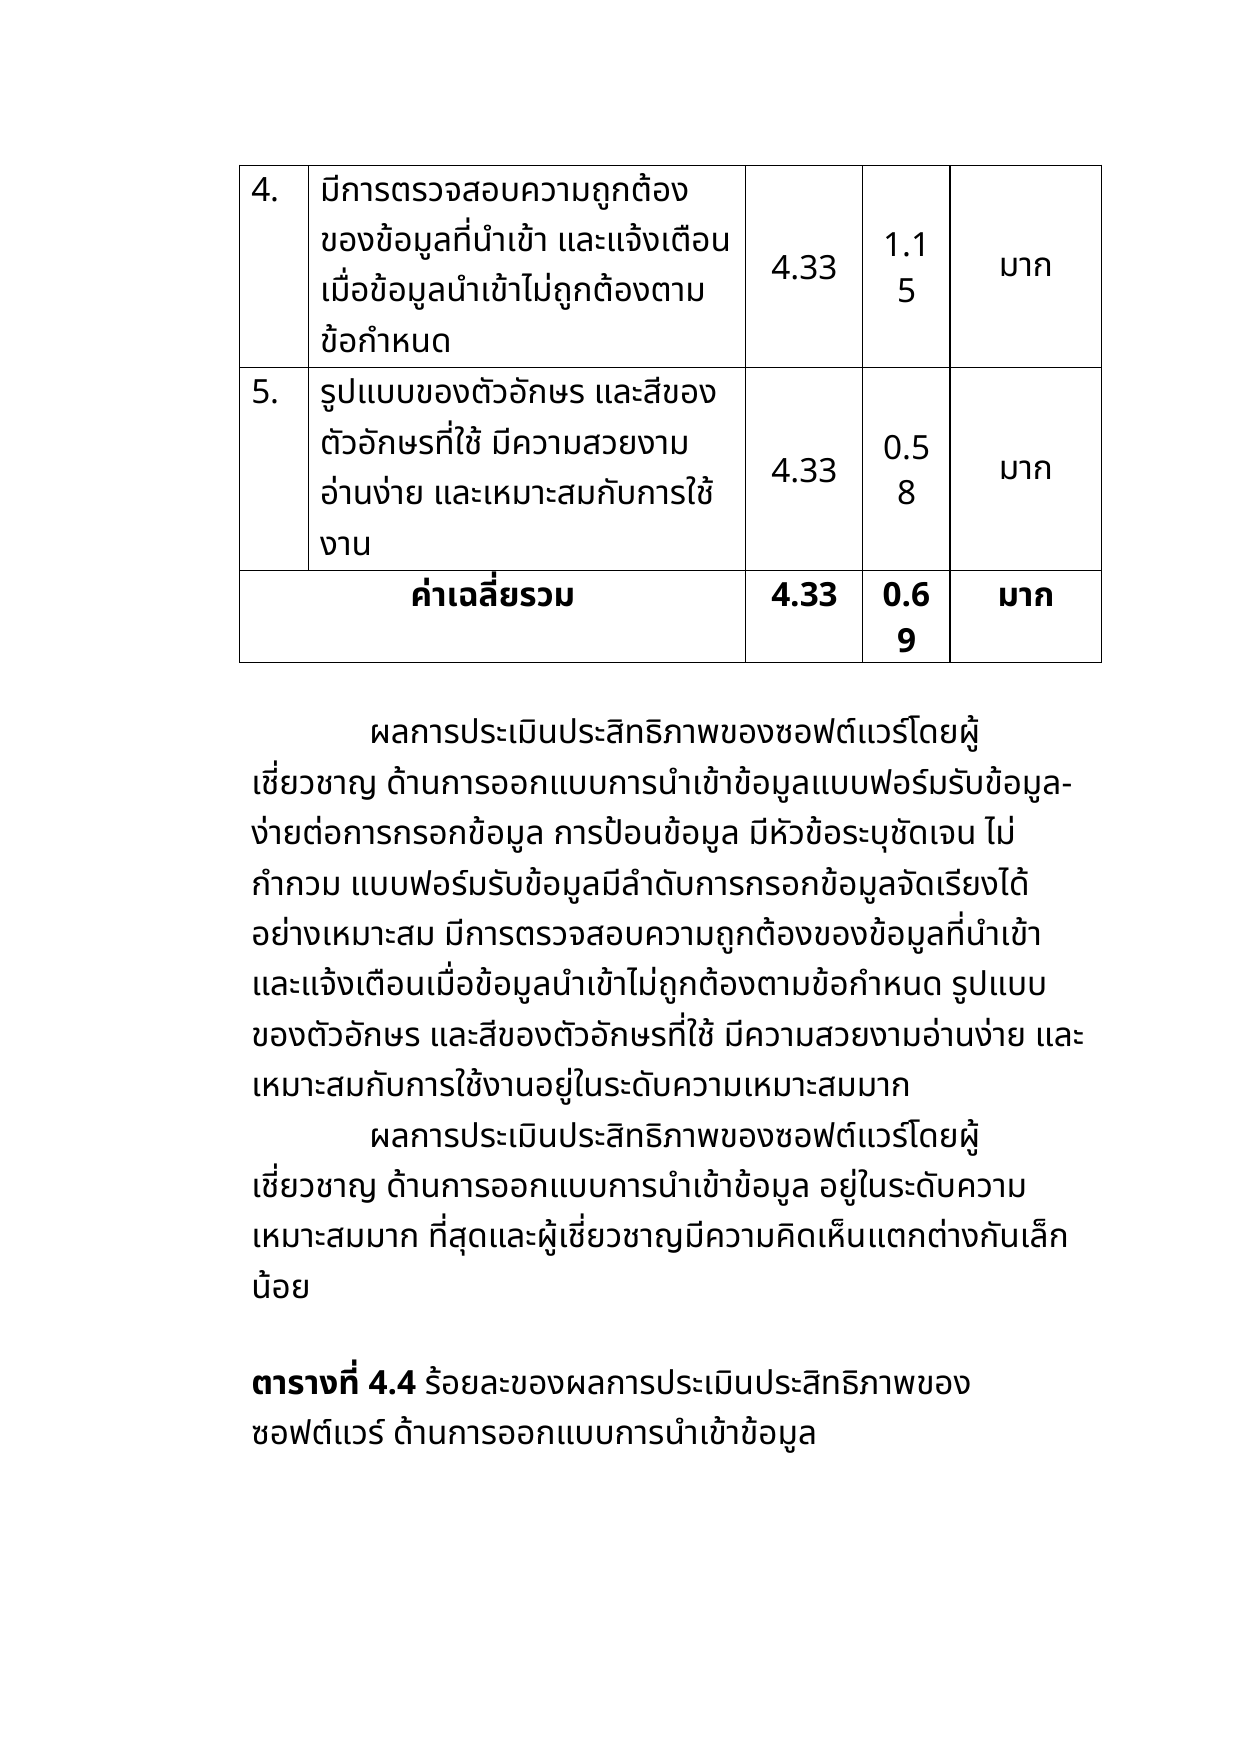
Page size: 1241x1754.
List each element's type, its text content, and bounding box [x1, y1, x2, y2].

text ตารางที่ 4.4 ร้อยละของผลการประเมินประสิทธิภาพของซอฟต์แวร์ ด้านการออกแบบการนำเข้าข้อมูล [251, 1359, 1090, 1460]
table_cell มีการตรวจสอบความถูกต้องของข้อมูลที่นำเข้า และแจ้งเตือนเมื่อข้อมูลนำเข้าไม่ถูกต้องตามข้อกำหนด [309, 166, 745, 367]
table_cell ค่าเฉลี่ยรวม [240, 571, 745, 662]
table_cell มาก [951, 368, 1101, 570]
table_cell มาก [951, 571, 1101, 662]
table_cell 5. [240, 368, 308, 570]
table_cell 4. [240, 166, 308, 367]
text ผลการประเมินประสิทธิภาพของซอฟต์แวร์โดยผู้เชี่ยวชาญ ด้านการออกแบบการนำเข้าข้อมูล อยู่ในระดับความเหมาะสมมาก ที่สุดและผู้เชี่ยวชาญมีความคิดเห็นแตกต่างกันเล็กน้อย [251, 1112, 1090, 1313]
table_cell 0.58 [863, 368, 949, 570]
table_cell 4.33 [746, 571, 862, 662]
table_cell 4.33 [746, 166, 862, 367]
table_cell 0.69 [863, 571, 949, 662]
table_cell 1.15 [863, 166, 949, 367]
table_cell 4.33 [746, 368, 862, 570]
text ผลการประเมินประสิทธิภาพของซอฟต์แวร์โดยผู้เชี่ยวชาญ ด้านการออกแบบการนำเข้าข้อมูลแบบฟอร์มรับข้อมูลง่ายต่อการกรอกข้อมูล การป้อนข้อมูล มีหัวข้อระบุชัดเจน ไม่กำกวม แบบฟอร์มรับข้อมูลมีลำดับการกรอกข้อมูลจัดเรียงได้อย่างเหมาะสม มีการตรวจสอบความถูกต้องของข้อมูลที่นำเข้า และแจ้งเตือนเมื่อข้อมูลนำเข้าไม่ถูกต้องตามข้อกำหนด รูปแบบของตัวอักษร และสีของตัวอักษรที่ใช้ มีความสวยงามอ่านง่าย และเหมาะสมกับการใช้งานอยู่ในระดับความเหมาะสมมาก [251, 708, 1090, 1112]
table_cell มาก [951, 166, 1101, 367]
table_cell รูปแบบของตัวอักษร และสีของตัวอักษรที่ใช้ มีความสวยงามอ่านง่าย และเหมาะสมกับการใช้งาน [309, 368, 745, 570]
